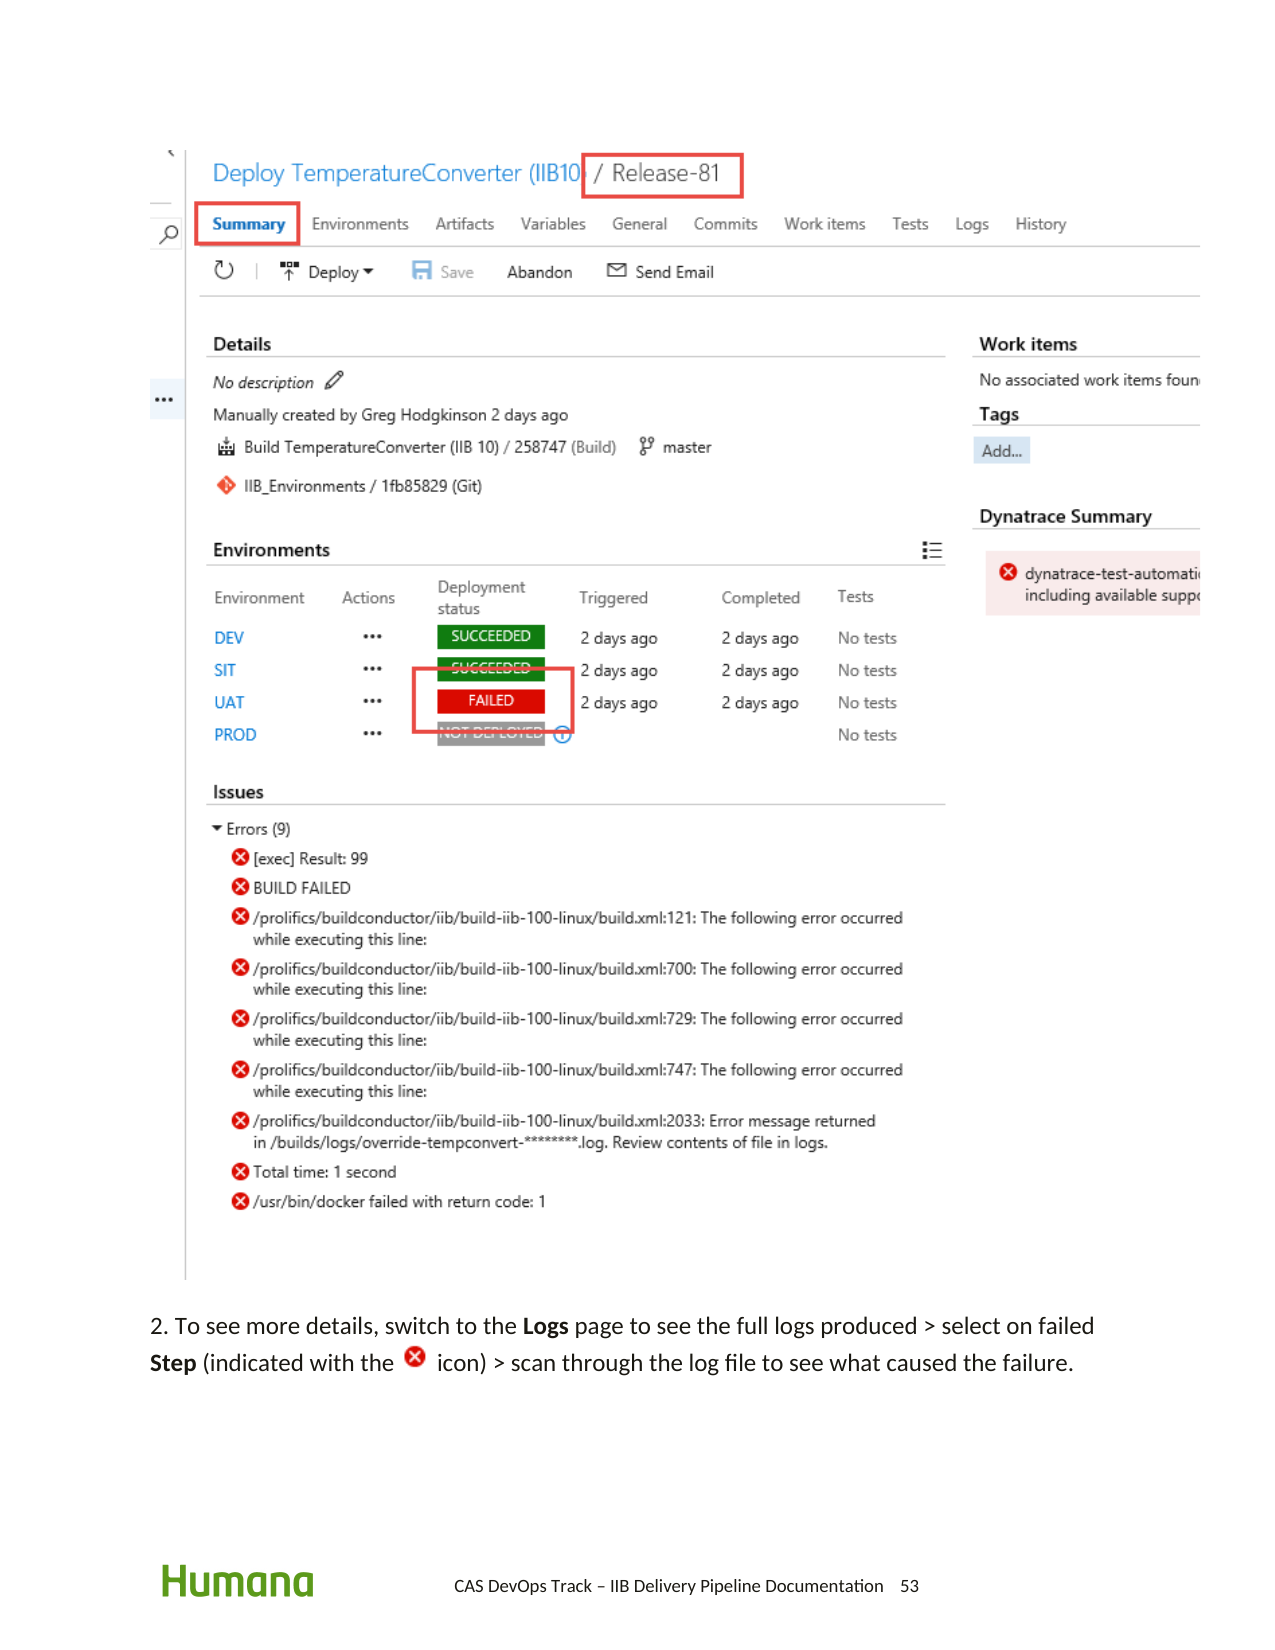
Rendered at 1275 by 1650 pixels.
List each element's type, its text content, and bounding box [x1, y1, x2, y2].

picture [150, 1552, 325, 1609]
picture [400, 1340, 432, 1372]
text 2. To see more details, switch to the Logs page to see the full logs produced > select on failed Step (indicated with the icon) > scan through the log file to see what caused the failure. [150, 1310, 1125, 1378]
picture [150, 150, 1200, 1280]
